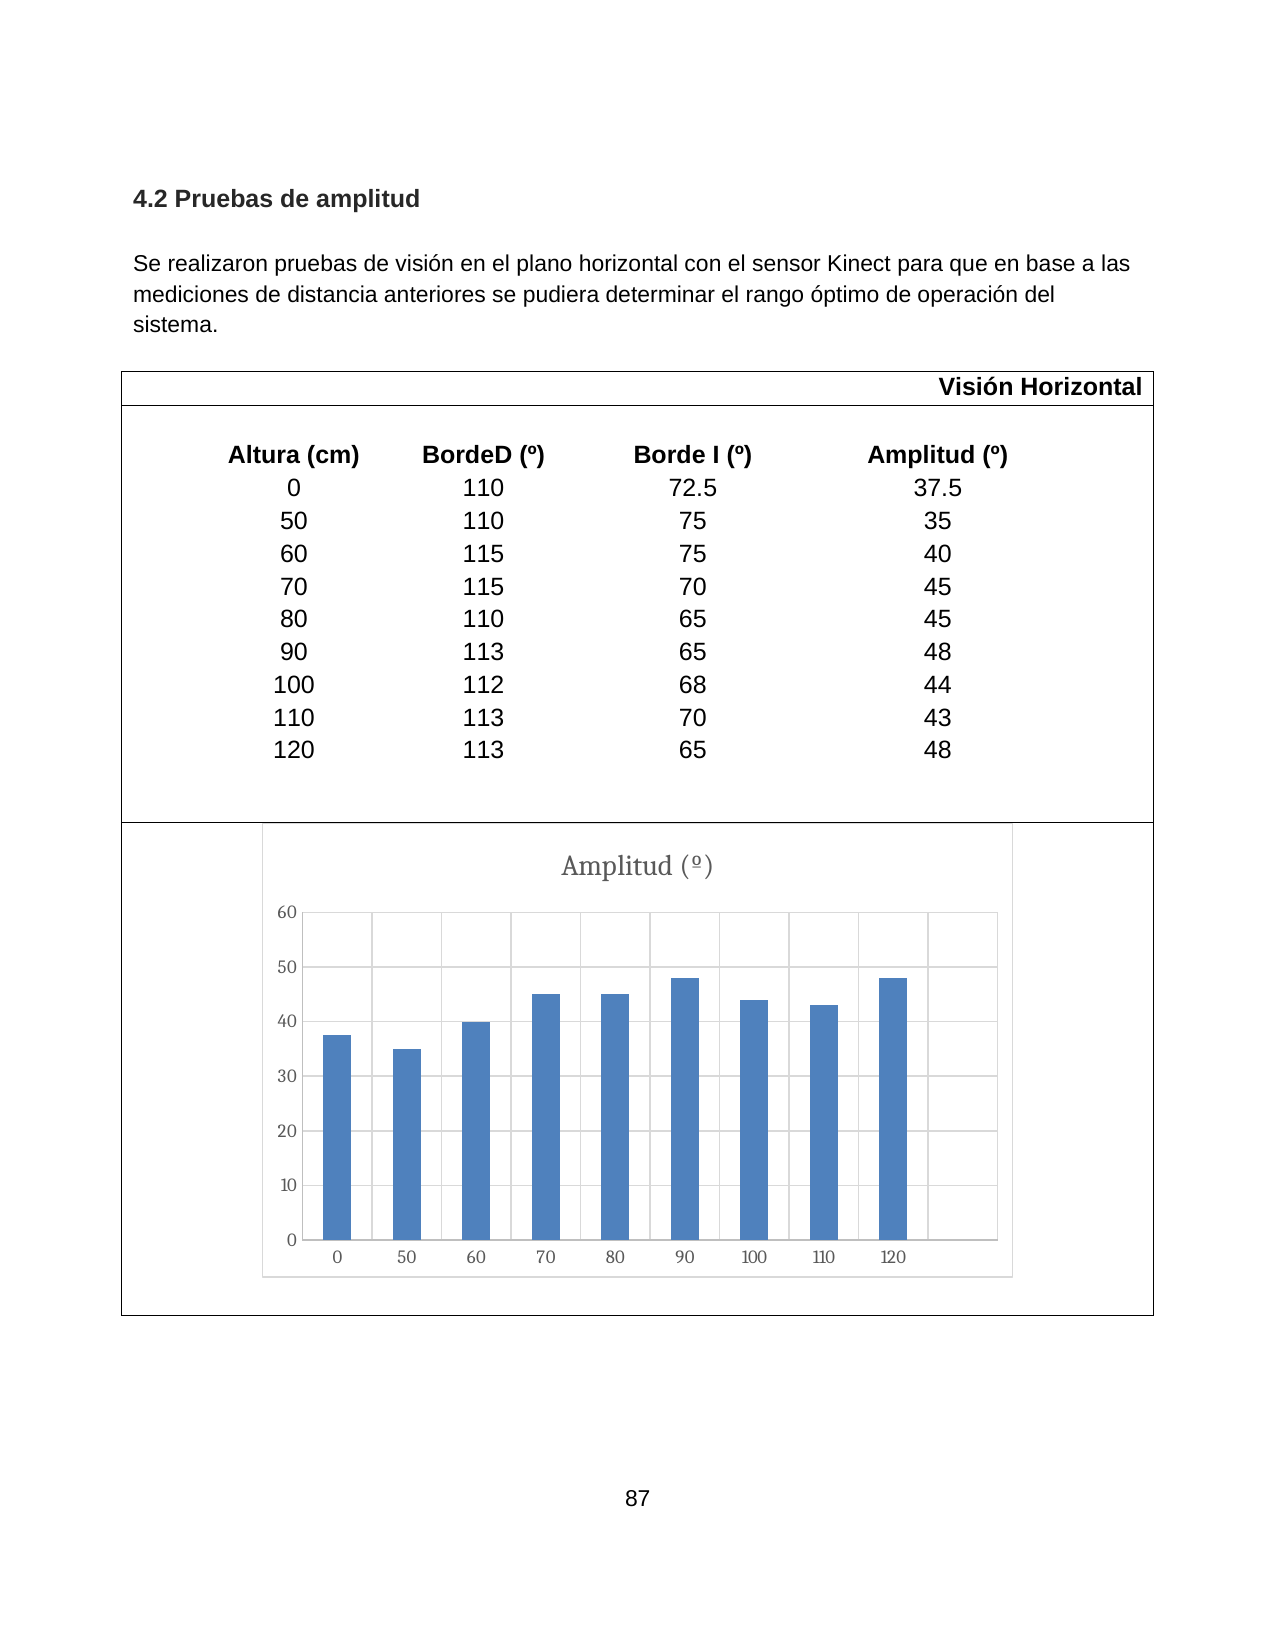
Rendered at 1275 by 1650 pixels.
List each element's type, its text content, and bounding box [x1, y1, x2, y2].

text Se realizaron pruebas de visión en el plano horizontal con el sensor Kinect para que en base a las mediciones de distancia anteriores se pudiera determinar el rango óptimo de operación del sistema. [133, 250, 1142, 337]
table_cell [122, 823, 1153, 1315]
table_cell [122, 406, 1153, 822]
table_header Visión Horizontal [122, 372, 1153, 405]
subtitle 4.2 Pruebas de amplitud [133, 184, 1142, 213]
